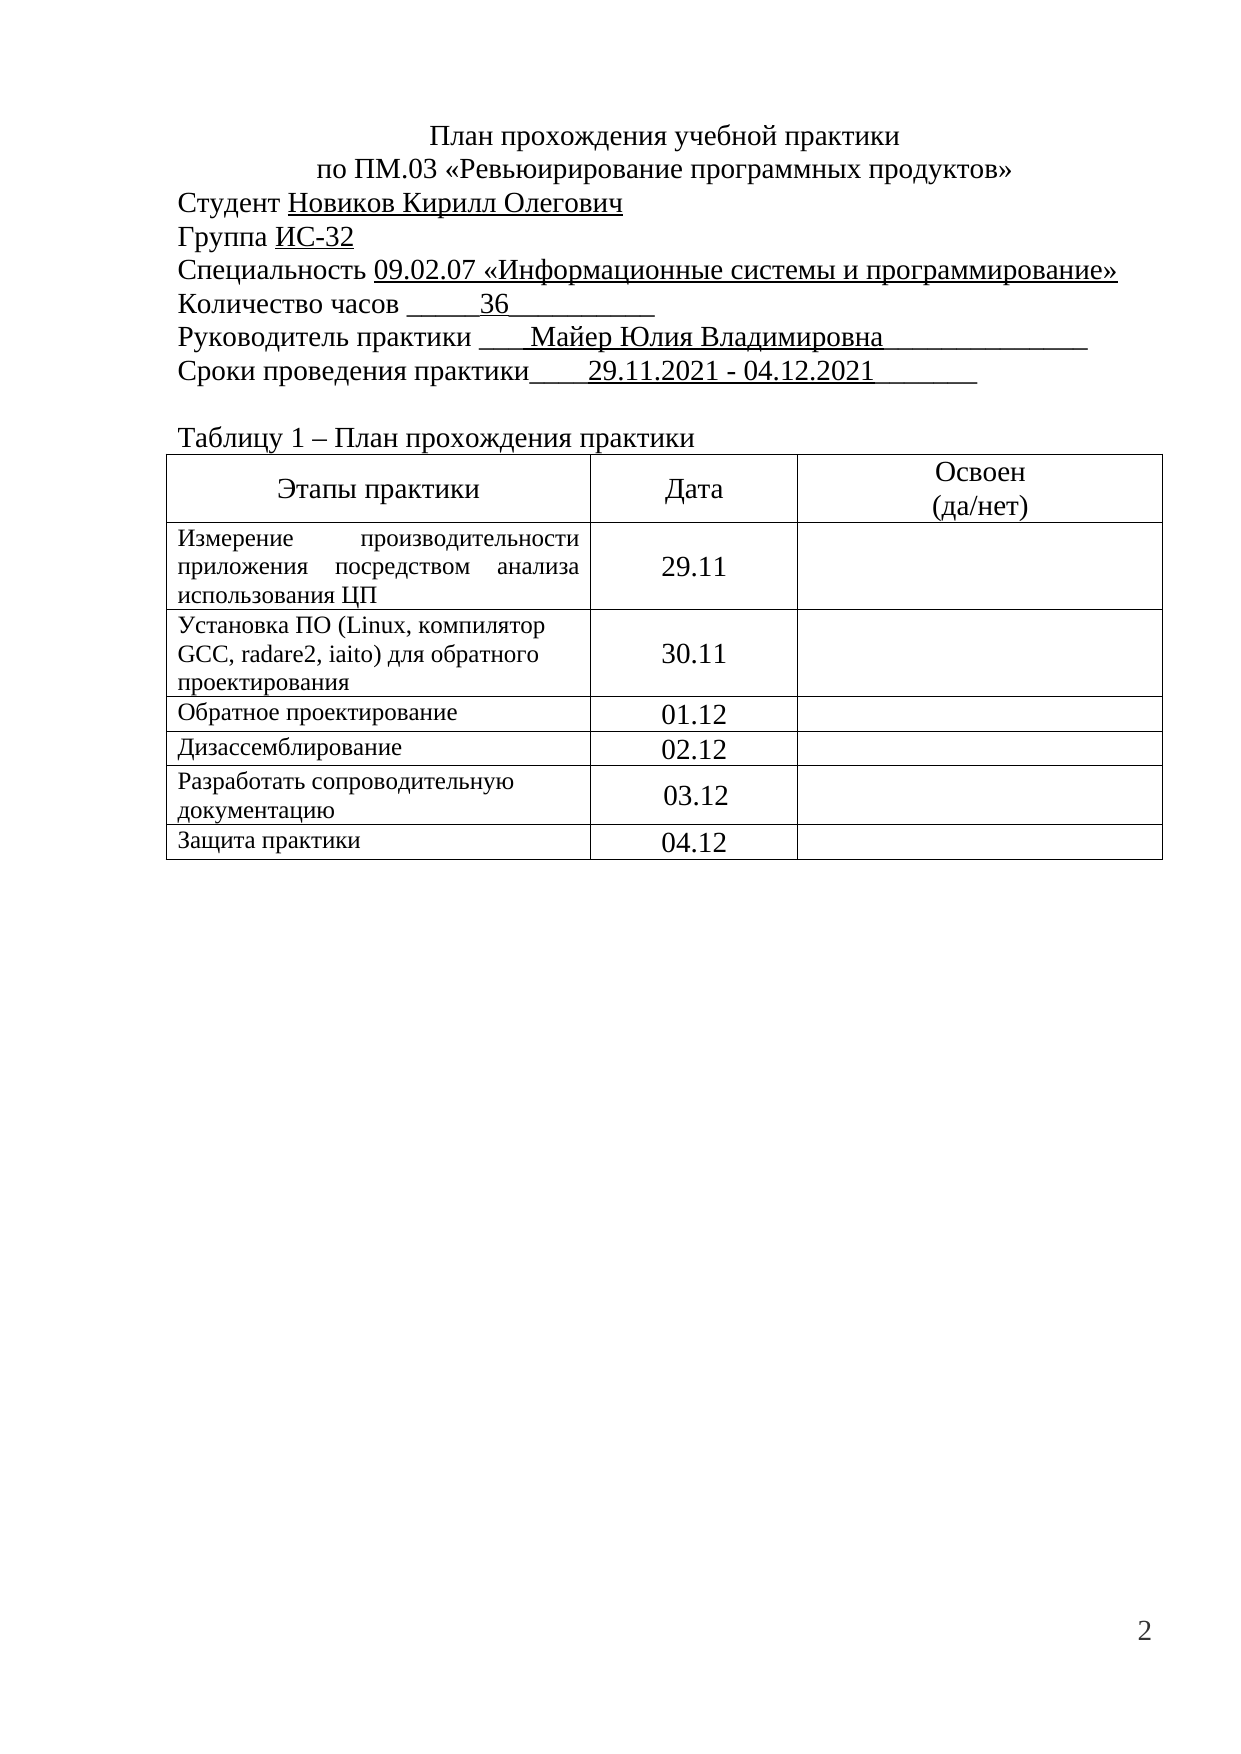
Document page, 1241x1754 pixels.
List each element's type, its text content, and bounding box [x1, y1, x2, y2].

table_cell Дизассемблирование [167, 732, 590, 765]
table_cell 29.11 [591, 523, 797, 609]
list Группа ИС-32 [177, 219, 1152, 252]
list Студент Новиков Кирилл Олегович [177, 185, 1152, 219]
table_header Этапы практики [167, 455, 590, 522]
table_cell [798, 523, 1162, 609]
list Специальность 09.02.07 «Информационные системы и программирование» [177, 252, 1152, 286]
table_cell [798, 825, 1162, 858]
list Таблицу 1 – План прохождения практики [177, 420, 1152, 453]
table_cell Разработать сопроводительную документацию [167, 766, 590, 824]
list Количество часов _____36__________ [177, 286, 1152, 319]
table_cell [798, 732, 1162, 765]
list План прохождения учебной практики [177, 118, 1152, 152]
table_cell 01.12 [591, 697, 797, 731]
table_cell Защита практики [167, 825, 590, 858]
list Сроки проведения практики____29.11.2021 - 04.12.2021_______ [177, 353, 1152, 386]
table_cell 02.12 [591, 732, 797, 765]
table_cell 04.12 [591, 825, 797, 858]
table_header Освоен (да/нет) [798, 455, 1162, 522]
table_cell [798, 610, 1162, 696]
table_cell 03.12 [591, 766, 797, 824]
list по ПМ.03 «Ревьюирирование программных продуктов» [177, 152, 1152, 185]
table_cell 30.11 [591, 610, 797, 696]
table_header Дата [591, 455, 797, 522]
table_cell Измерение производительности приложения посредством анализа использования ЦП [167, 523, 590, 609]
table_cell [798, 697, 1162, 731]
table_cell Установка ПО (Linux, компилятор GCC, radare2, iaito) для обратного проектирования [167, 610, 590, 696]
list Руководитель практики ___ Майер Юлия Владимировна______________ [177, 319, 1152, 353]
table_cell Обратное проектирование [167, 697, 590, 731]
table_cell [798, 766, 1162, 824]
